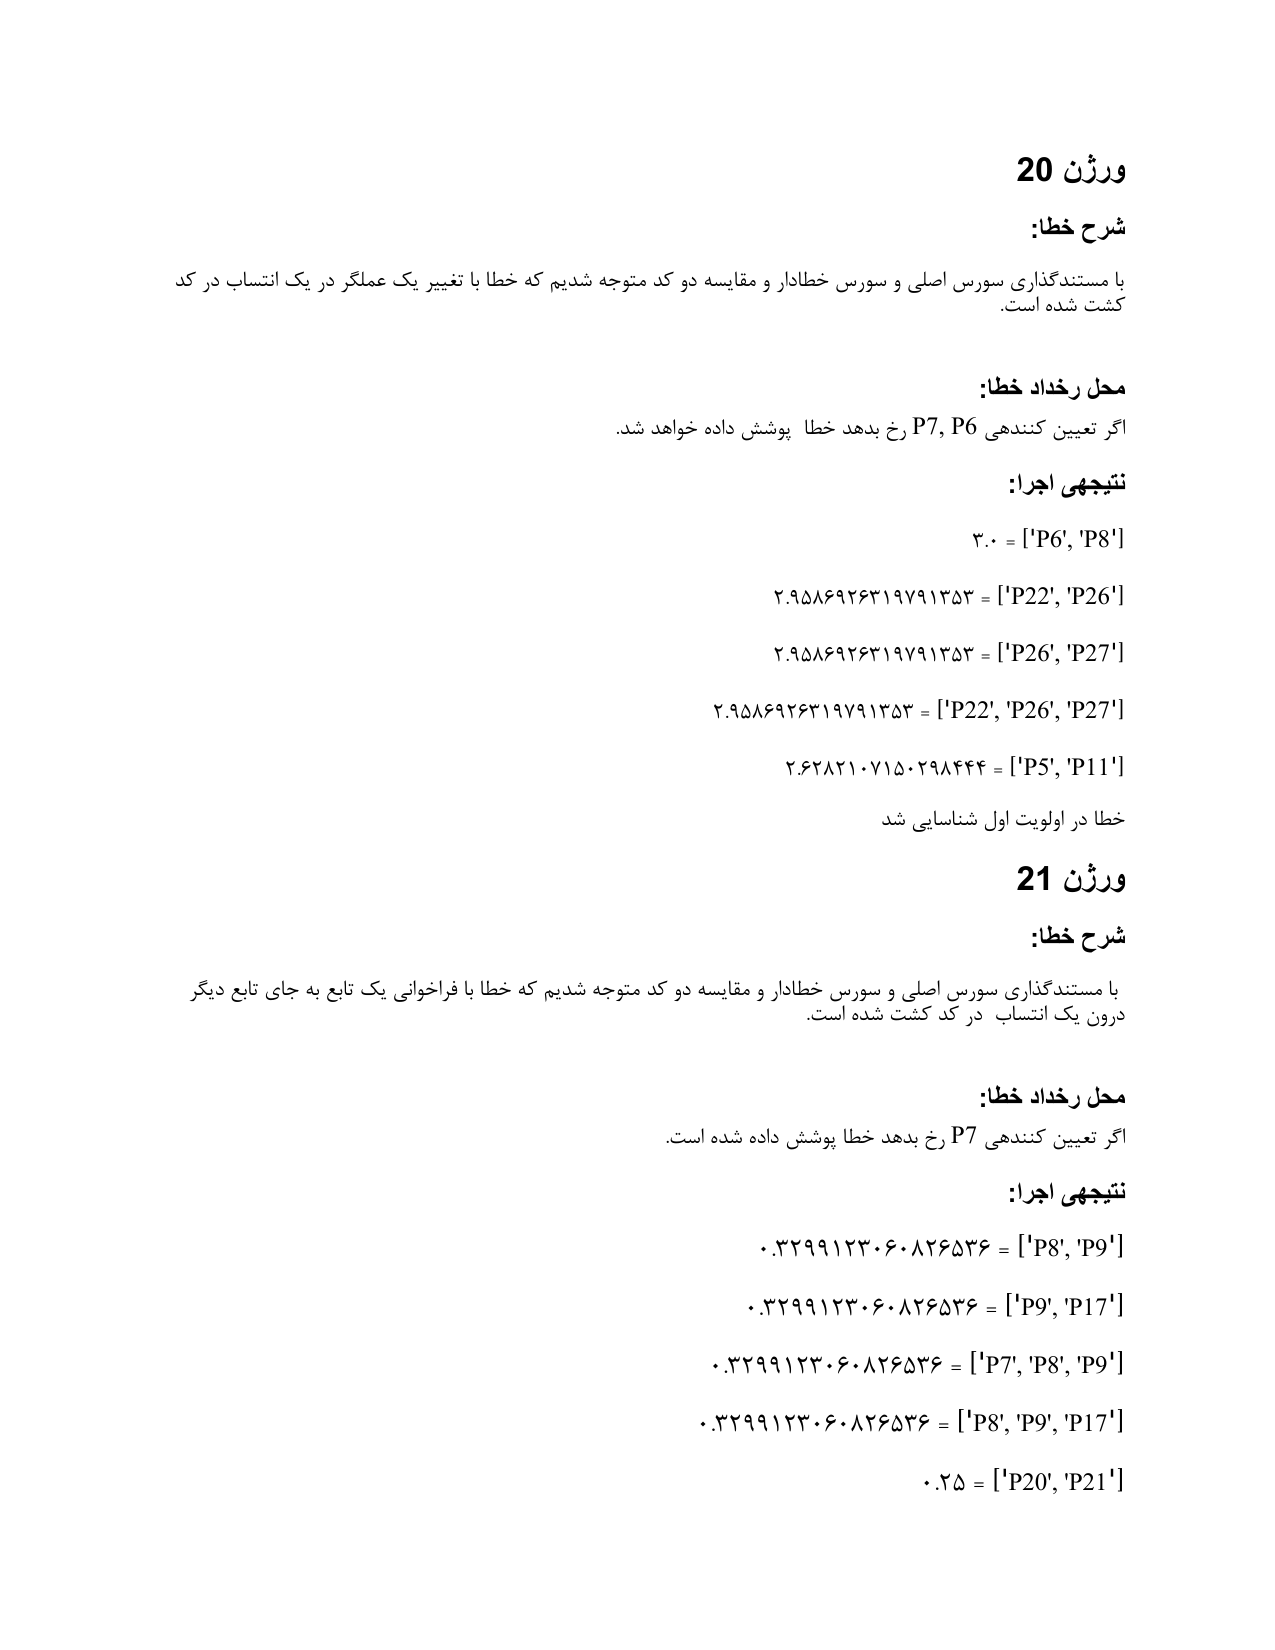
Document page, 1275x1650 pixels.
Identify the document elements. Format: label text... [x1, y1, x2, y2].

text نتیجهی اجرا: [150, 468, 1125, 499]
subtitle با مستندگذاری سورس اصلی و سورس خطادار و مقایسه دو کد متوجه شدیم که خطا با فراخوانی یک تابع به جای تابع دیگر درون یک انتساب در کد کشت شده است. [150, 979, 1125, 1029]
text ['P26', 'P27'] = 2.9586926319791353 [150, 638, 1125, 670]
text ['P6', 'P8'] = 3.0 [150, 524, 1125, 556]
text ['P20', 'P21'] = 0.25 [150, 1467, 1125, 1500]
subtitle محل رخداد خطا: [150, 1054, 1125, 1114]
text ['P8', 'P9', 'P17'] = 0.3299123060826536 [150, 1408, 1125, 1442]
text خطا در اولویت اول شناسایی شد [150, 809, 1125, 834]
text اگر تعیین کنندهی P7 رخ بدهد خطا پوشش داده شده است. [150, 1120, 1125, 1152]
text اگر تعیین کنندهی P7, P6 رخ بدهد خطا پوشش داده خواهد شد. [150, 411, 1125, 443]
text ['P22', 'P26', 'P27'] = 2.9586926319791353 [150, 695, 1125, 727]
subtitle با مستندگذاری سورس اصلی و سورس خطادار و مقایسه دو کد متوجه شدیم که خطا با تغییر یک عملگر در یک انتساب در کد کشت شده است. [150, 270, 1125, 320]
text ['P5', 'P11'] = 2.6282107150298444 [150, 752, 1125, 784]
text ['P9', 'P17'] = 0.3299123060826536 [150, 1292, 1125, 1325]
subtitle ورژن 21 [150, 859, 1125, 897]
subtitle شرح خطا: [150, 213, 1125, 245]
text ['P22', 'P26'] = 2.9586926319791353 [150, 581, 1125, 613]
subtitle شرح خطا: [150, 922, 1125, 954]
subtitle ورژن 20 [150, 150, 1125, 188]
text ['P8', 'P9'] = 0.3299123060826536 [150, 1233, 1125, 1267]
subtitle محل رخداد خطا: [150, 345, 1125, 405]
text نتیجهی اجرا: [150, 1177, 1125, 1208]
text ['P7', 'P8', 'P9'] = 0.3299123060826536 [150, 1350, 1125, 1383]
